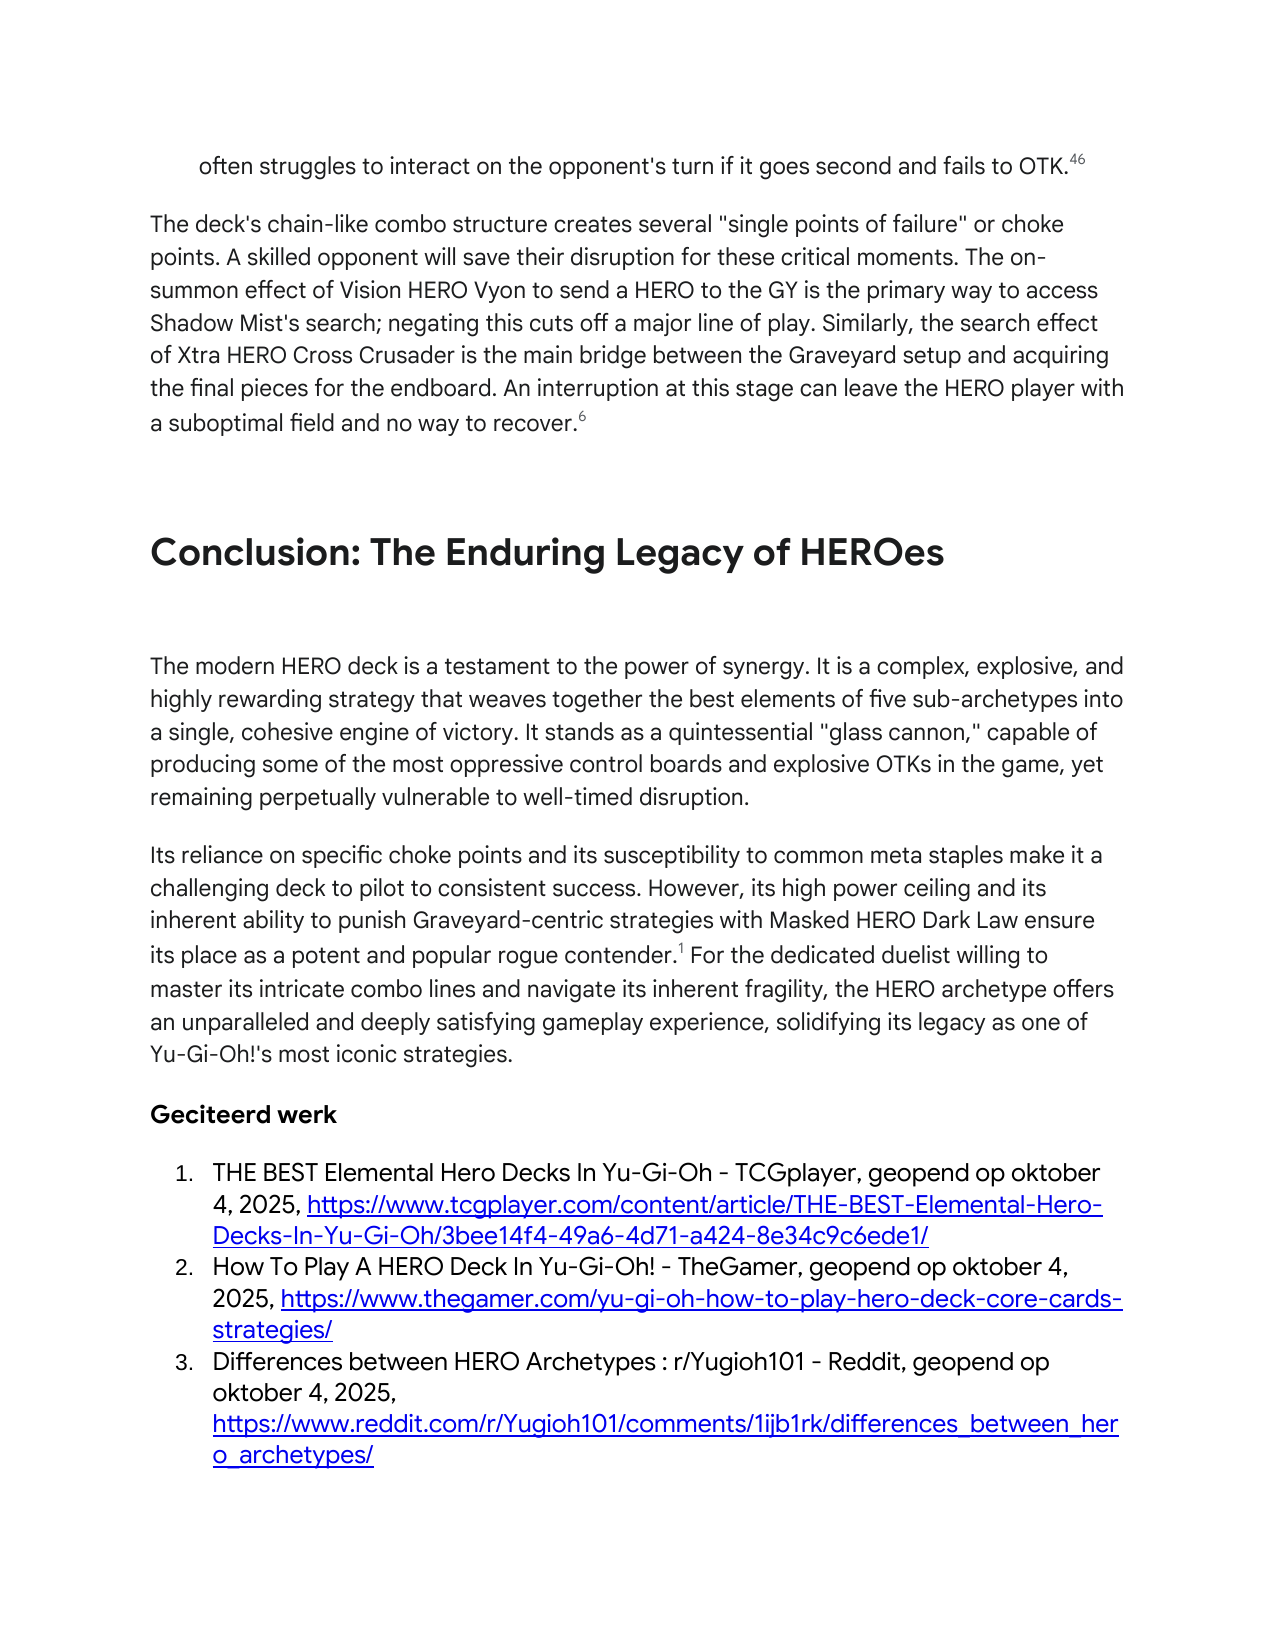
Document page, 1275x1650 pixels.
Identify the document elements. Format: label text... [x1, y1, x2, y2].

text Its reliance on specific choke points and its susceptibility to common meta staples make it a challenging deck to pilot to consistent success. However, its high power ceiling and its inherent ability to punish Graveyard-centric strategies with Masked HERO Dark Law ensure its place as a potent and popular rogue contender.1 For the dedicated duelist willing to master its intricate combo lines and navigate its inherent fragility, the HERO archetype offers an unparalleled and deeply satisfying gameplay experience, solidifying its legacy as one of Yu-Gi-Oh!'s most iconic strategies. [150, 841, 1125, 1069]
subtitle Conclusion: The Enduring Legacy of HEROes [150, 529, 1125, 576]
list Differences between HERO Archetypes : r/Yugioh101 - Reddit, geopend op oktober 4, 2025, https://www.reddit.com/r/Yugioh101/comments/1ijb1rk/differences_between_hero_archetypes/ [175, 1346, 1125, 1471]
list THE BEST Elemental Hero Decks In Yu-Gi-Oh - TCGplayer, geopend op oktober 4, 2025, https://www.tcgplayer.com/content/article/THE-BEST-Elemental-Hero-Decks-In-Yu-Gi-Oh/3bee14f4-49a6-4d71-a424-8e34c9c6ede1/ [175, 1158, 1125, 1252]
subtitle Geciteerd werk [150, 1100, 1125, 1131]
list How To Play A HERO Deck In Yu-Gi-Oh! - TheGamer, geopend op oktober 4, 2025, https://www.thegamer.com/yu-gi-oh-how-to-play-hero-deck-core-cards-strategies/ [175, 1252, 1125, 1346]
text The deck's chain-like combo structure creates several "single points of failure" or choke points. A skilled opponent will save their disruption for these critical moments. The on-summon effect of Vision HERO Vyon to send a HERO to the GY is the primary way to access Shadow Mist's search; negating this cuts off a major line of play. Similarly, the search effect of Xtra HERO Cross Crusader is the main bridge between the Graveyard setup and acquiring the final pieces for the endboard. An interruption at this stage can leave the HERO player with a suboptimal field and no way to recover.6 [150, 211, 1125, 439]
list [161, 150, 1125, 181]
text The modern HERO deck is a testament to the power of synergy. It is a complex, explosive, and highly rewarding strategy that weaves together the best elements of five sub-archetypes into a single, cohesive engine of victory. It stands as a quintessential "glass cannon," capable of producing some of the most oppressive control boards and explosive OTKs in the game, yet remaining perpetually vulnerable to well-timed disruption. [150, 653, 1125, 812]
